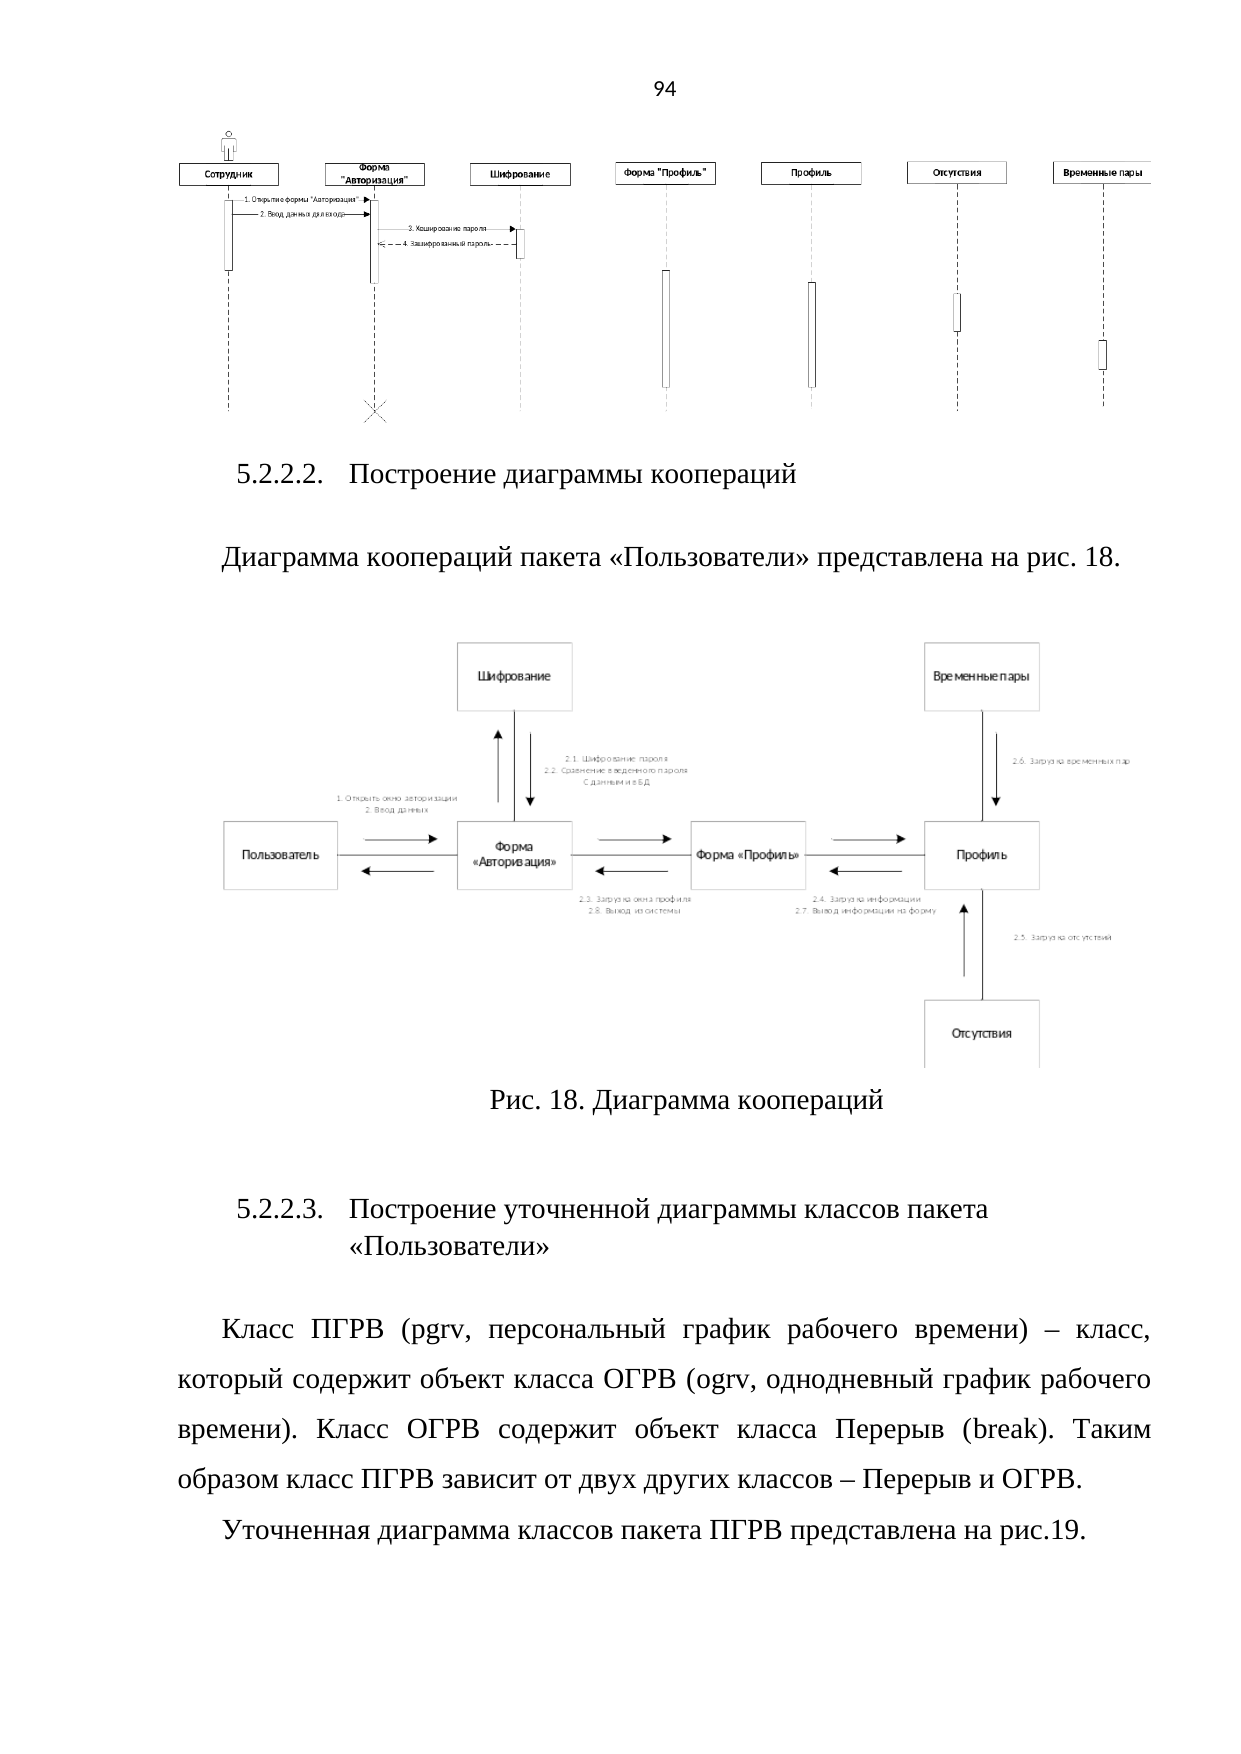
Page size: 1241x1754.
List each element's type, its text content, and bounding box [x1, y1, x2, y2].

subtitle Построение уточненной диаграммы классов пакета «Пользователи» [236, 1192, 1152, 1261]
text Диаграмма коопераций пакета «Пользователи» представлена на рис. 18. [177, 539, 1152, 573]
text Уточненная диаграмма классов пакета ПГРВ представлена на рис.19. [177, 1512, 1152, 1546]
subtitle Построение диаграммы коопераций [236, 456, 1152, 490]
text Рис. 18. Диаграмма коопераций [177, 1082, 1152, 1115]
text Класс ПГРВ (pgrv, персональный график рабочего времени) – класс, который содержит объект класса ОГРВ (ogrv, однодневный график рабочего времени). Класс ОГРВ содержит объект класса Перерыв (break). Таким образом класс ПГРВ зависит от двух других классов – Перерыв и ОГРВ. [177, 1311, 1152, 1495]
